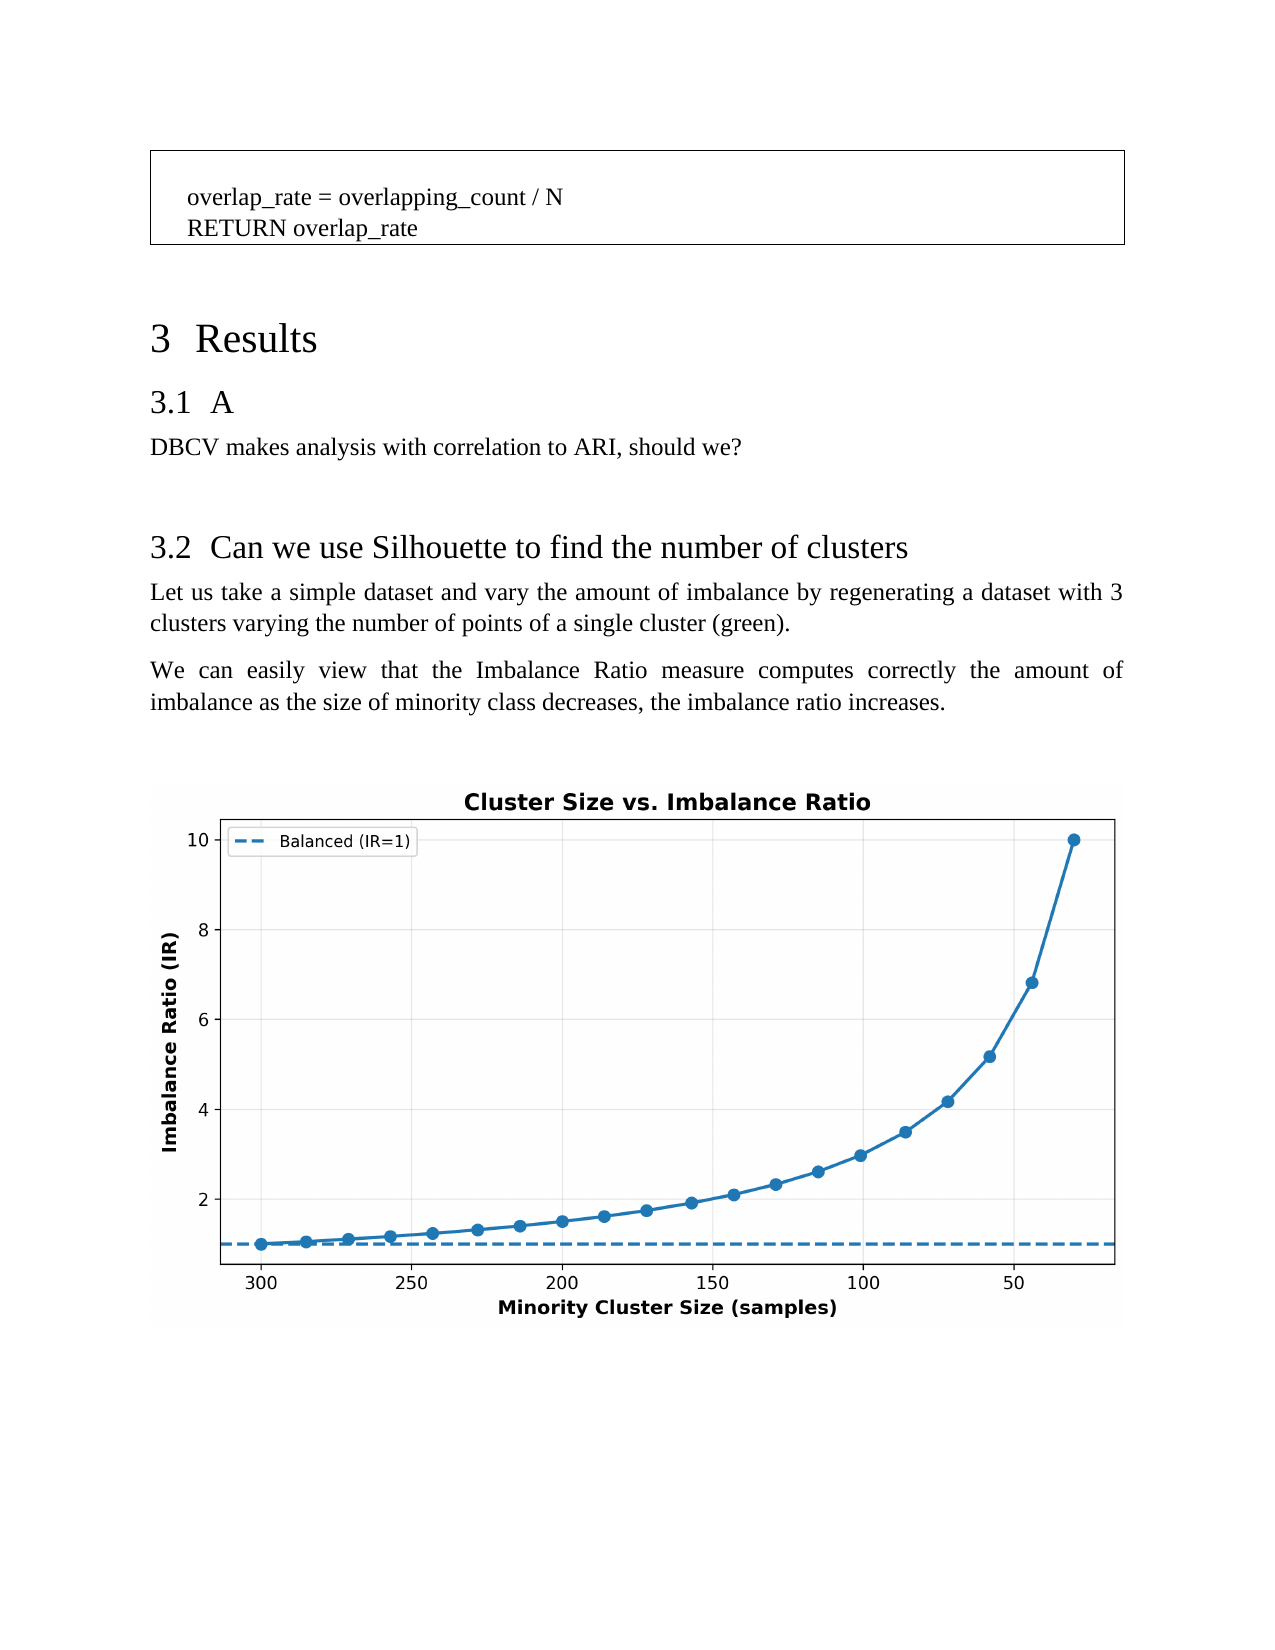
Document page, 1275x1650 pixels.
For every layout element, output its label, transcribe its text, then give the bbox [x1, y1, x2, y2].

text DBCV makes analysis with correlation to ARI, should we? [150, 432, 1125, 461]
subtitle Can we use Silhouette to find the number of clusters [150, 527, 1125, 566]
picture [150, 782, 1125, 1329]
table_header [151, 151, 1124, 244]
text We can easily view that the Imbalance Ratio measure computes correctly the amount of imbalance as the size of minority class decreases, the imbalance ratio increases. [150, 656, 1125, 715]
text Let us take a simple dataset and vary the amount of imbalance by regenerating a dataset with 3 clusters varying the number of points of a single cluster (green). [150, 577, 1125, 637]
subtitle A [150, 382, 1125, 420]
subtitle Results [150, 314, 1125, 362]
